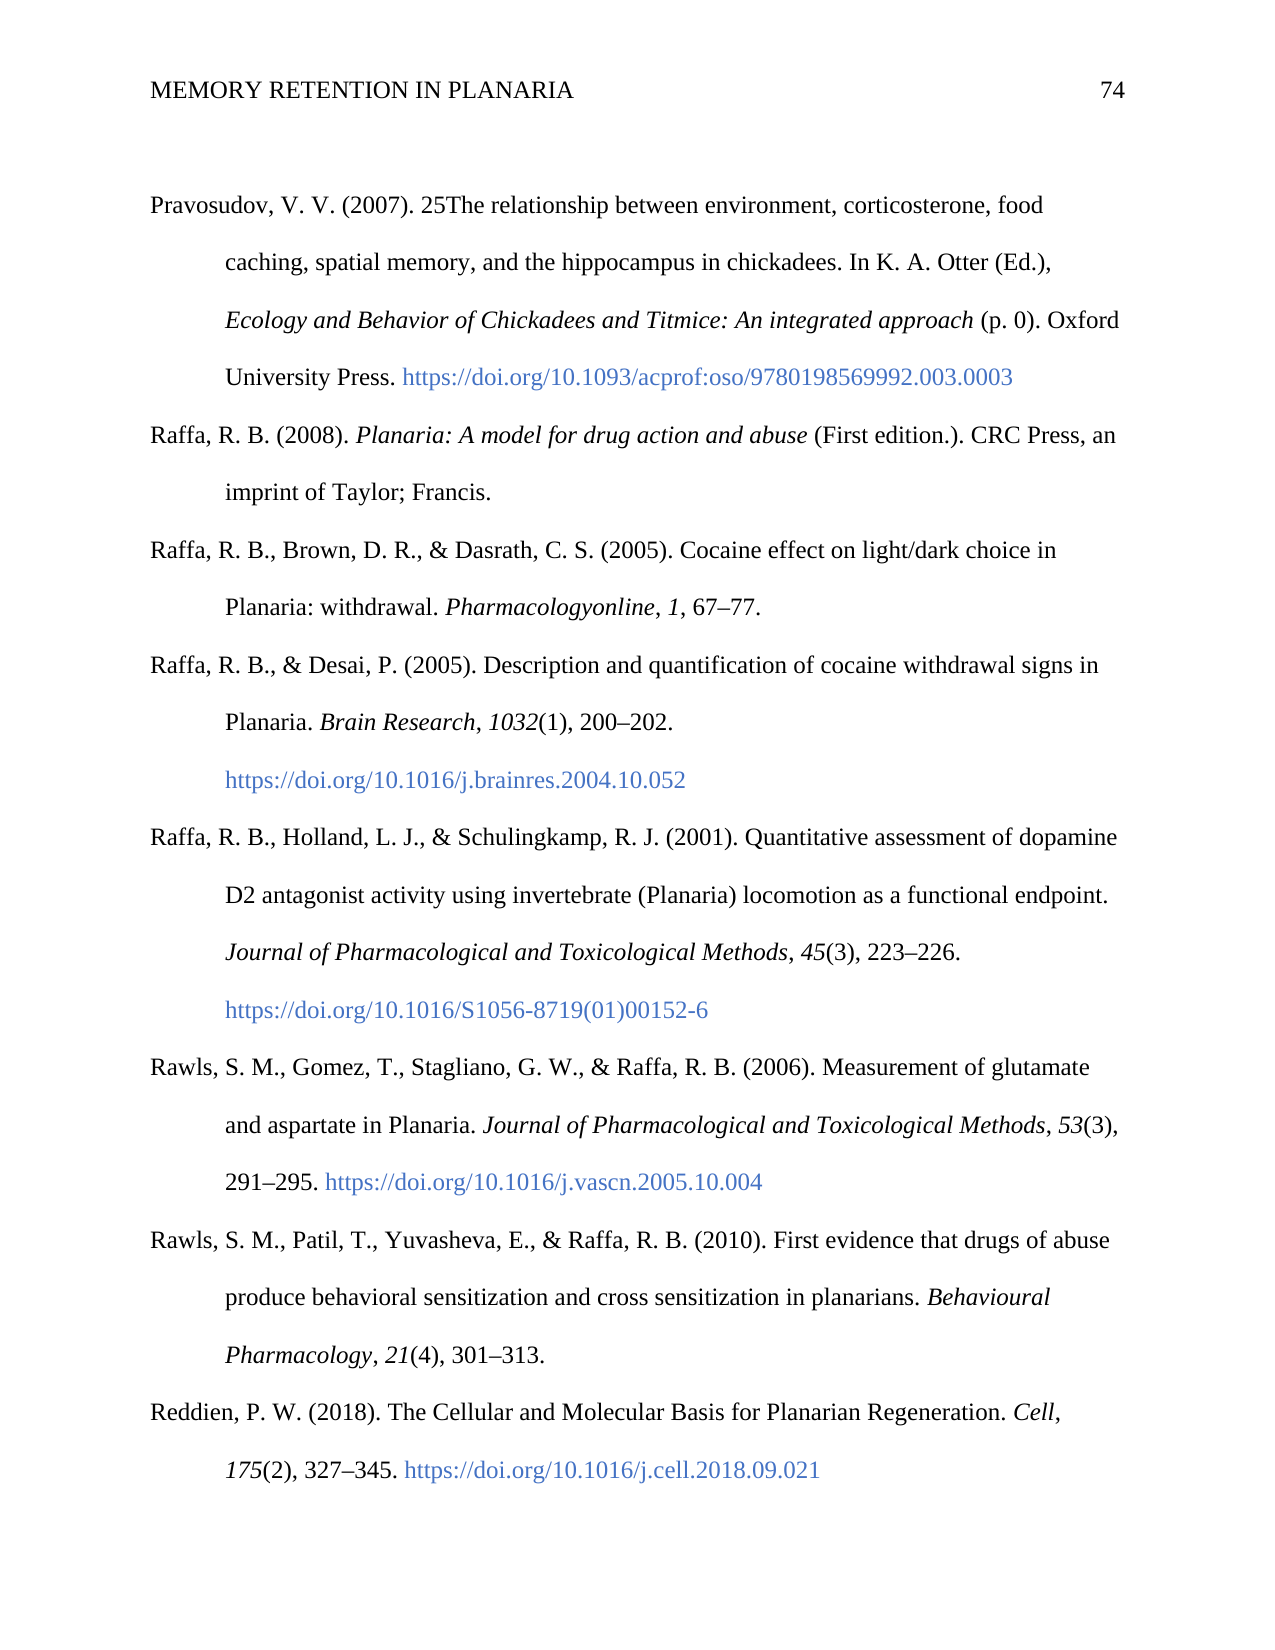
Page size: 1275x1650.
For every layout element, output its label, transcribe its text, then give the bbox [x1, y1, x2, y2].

text Rawls, S. M., Gomez, T., Stagliano, G. W., & Raffa, R. B. (2006). Measurement of glutamate and aspartate in Planaria. Journal of Pharmacological and Toxicological Methods, 53(3), 291–295. https://doi.org/10.1016/j.vascn.2005.10.004 [150, 1052, 1125, 1196]
text Rawls, S. M., Patil, T., Yuvasheva, E., & Raffa, R. B. (2010). First evidence that drugs of abuse produce behavioral sensitization and cross sensitization in planarians. Behavioural Pharmacology, 21(4), 301–313. [150, 1225, 1125, 1369]
text Raffa, R. B., Brown, D. R., & Dasrath, C. S. (2005). Cocaine effect on light/dark choice in Planaria: withdrawal. Pharmacologyonline, 1, 67–77. [150, 535, 1125, 621]
text Raffa, R. B. (2008). Planaria: A model for drug action and abuse (First edition.). CRC Press, an imprint of Taylor; Francis. [150, 420, 1125, 506]
text Reddien, P. W. (2018). The Cellular and Molecular Basis for Planarian Regeneration. Cell, 175(2), 327–345. https://doi.org/10.1016/j.cell.2018.09.021 [150, 1397, 1125, 1484]
text Raffa, R. B., & Desai, P. (2005). Description and quantification of cocaine withdrawal signs in Planaria. Brain Research, 1032(1), 200–202. https://doi.org/10.1016/j.brainres.2004.10.052 [150, 650, 1125, 794]
text Raffa, R. B., Holland, L. J., & Schulingkamp, R. J. (2001). Quantitative assessment of dopamine D2 antagonist activity using invertebrate (Planaria) locomotion as a functional endpoint. Journal of Pharmacological and Toxicological Methods, 45(3), 223–226. https://doi.org/10.1016/S1056-8719(01)00152-6 [150, 822, 1125, 1024]
text Pravosudov, V. V. (2007). 25The relationship between environment, corticosterone, food caching, spatial memory, and the hippocampus in chickadees. In K. A. Otter (Ed.), Ecology and Behavior of Chickadees and Titmice: An integrated approach (p. 0). Oxford University Press. https://doi.org/10.1093/acprof:oso/9780198569992.003.0003 [150, 190, 1125, 391]
